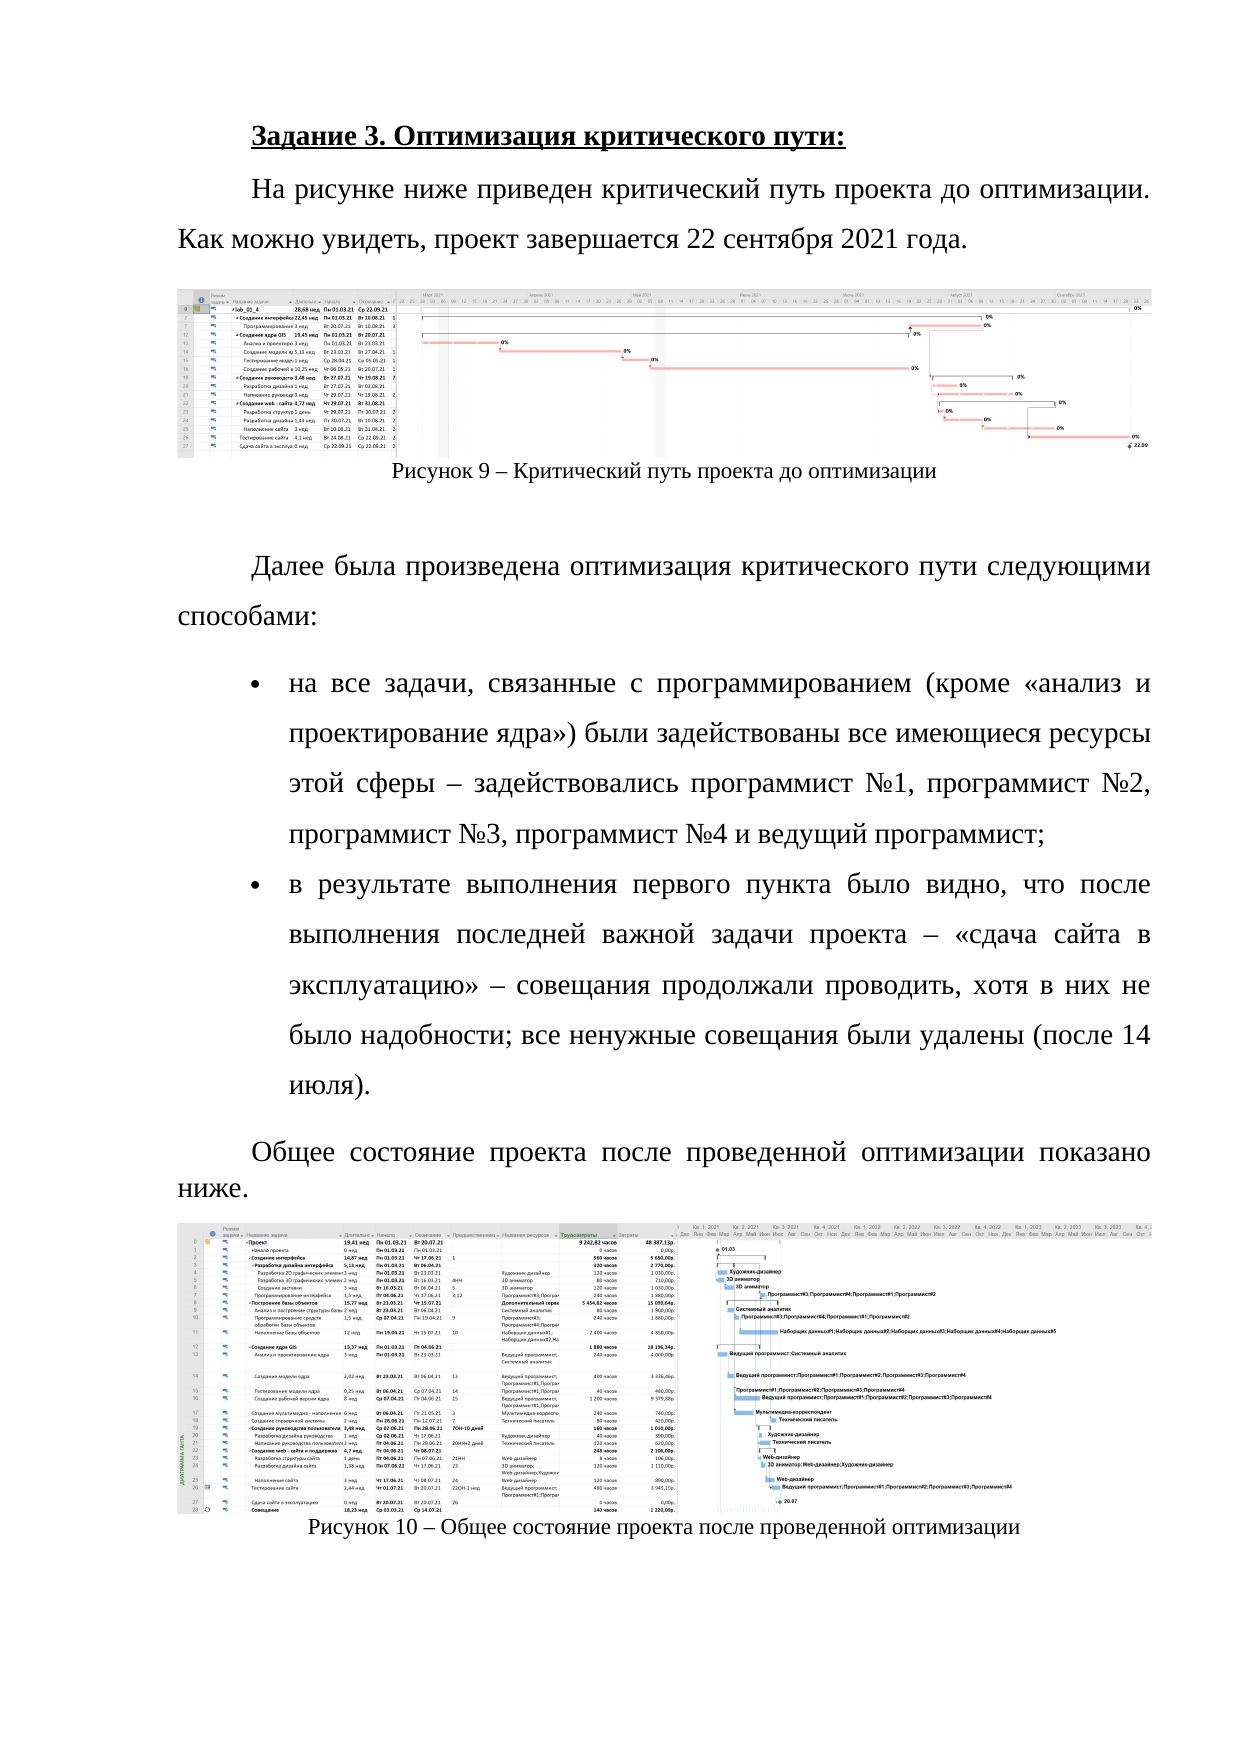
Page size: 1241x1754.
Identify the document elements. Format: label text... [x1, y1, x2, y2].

text На рисунке ниже приведен критический путь проекта до оптимизации. Как можно увидеть, проект завершается 22 сентября 2021 года. [177, 171, 1152, 255]
text Рисунок 9 – Критический путь проекта до оптимизации [177, 458, 1152, 484]
text Рисунок 10 – Общее состояние проекта после проведенной оптимизации [177, 1514, 1152, 1539]
text Далее была произведена оптимизация критического пути следующими способами: [177, 548, 1152, 632]
picture [177, 1223, 1152, 1514]
list на все задачи, связанные с программированием (кроме «анализ и проектирование ядра») были задействованы все имеющиеся ресурсы этой сферы – задействовались программист №1, программист №2, программист №3, программист №4 и ведущий программист; [251, 665, 1152, 849]
text Общее состояние проекта после проведенной оптимизации показано ниже. [177, 1134, 1152, 1204]
list в результате выполнения первого пункта было видно, что после выполнения последней важной задачи проекта – «сдача сайта в эксплуатацию» – совещания продолжали проводить, хотя в них не было надобности; все ненужные совещания были удалены (после 14 июля). [251, 866, 1152, 1101]
picture [177, 288, 1152, 458]
text Задание 3. Оптимизация критического пути: [177, 118, 1152, 152]
